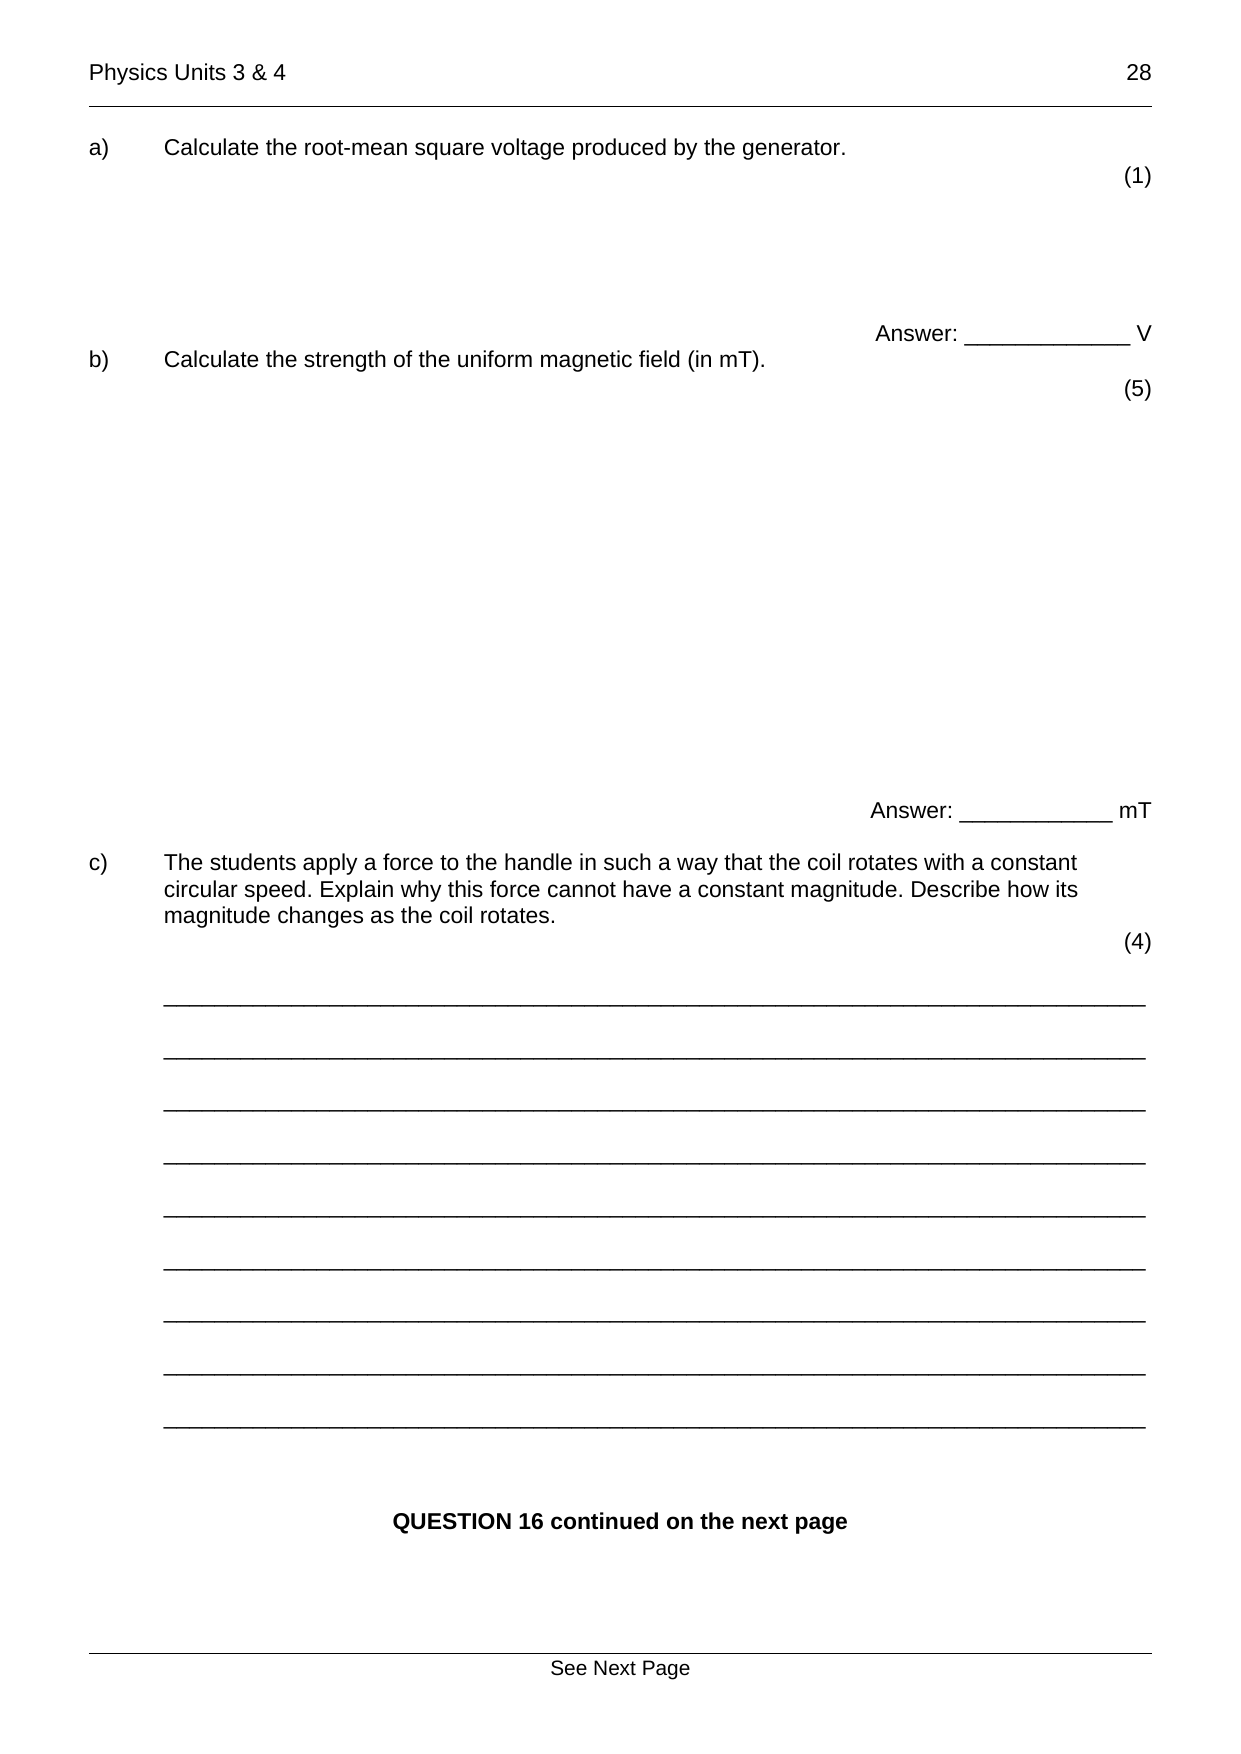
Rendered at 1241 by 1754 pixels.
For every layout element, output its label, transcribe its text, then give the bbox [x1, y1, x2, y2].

list Answer: ____________ mT [164, 797, 1152, 823]
text _____________________________________________________________________________________________________________________________________________________________________________________________________________________________________________________________________________________________________________________________________________________________________________________________________________________________________________________________________________________________________________________________________________________________________________________________________________________________________________________________________________________________________________________ [164, 981, 1152, 1429]
list (1) [164, 162, 1152, 188]
text QUESTION 16 continued on the next page [89, 1508, 1152, 1534]
list Answer: _____________ V [164, 320, 1152, 346]
list Calculate the root-mean square voltage produced by the generator. [89, 133, 1152, 160]
list (5) [164, 375, 1152, 401]
list Calculate the strength of the uniform magnetic field (in mT). [89, 346, 1152, 373]
list (4) [164, 928, 1152, 955]
list c) The students apply a force to the handle in such a way that the coil rotates with a constant circular speed. Explain why this force cannot have a constant magnitude. Describe how its magnitude changes as the coil rotates. [89, 849, 1152, 928]
